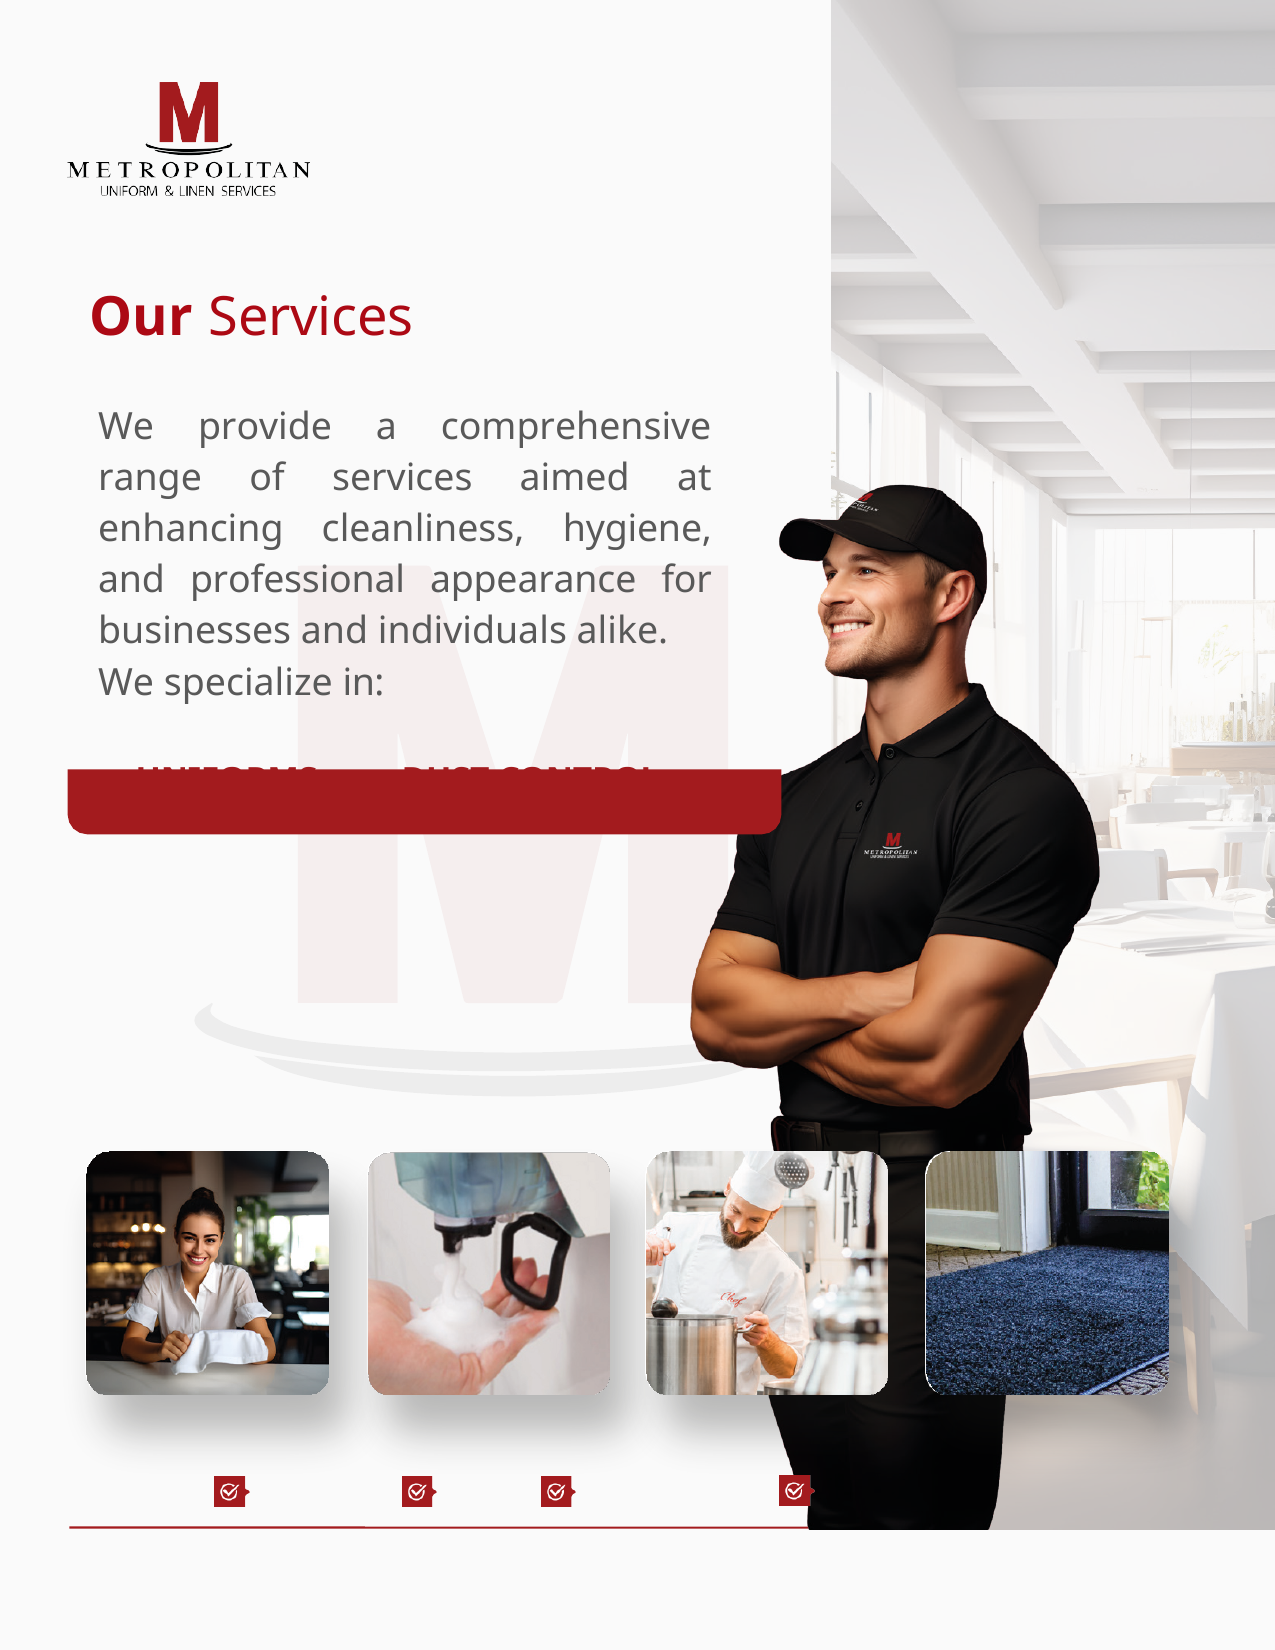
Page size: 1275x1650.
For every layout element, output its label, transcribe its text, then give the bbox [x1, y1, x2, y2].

text Our Services [89, 277, 1227, 351]
picture [67, 82, 310, 196]
text We specialize in: [98, 655, 1227, 706]
text We provide a comprehensive range of services aimed at enhancing cleanliness, hygiene, and professional appearance for businesses and individuals alike. [98, 400, 712, 655]
picture [47, 0, 1275, 1650]
list LINEN - RESTROOM SERVICES [98, 797, 1227, 837]
list UNIFORMS - DUST CONTROL [98, 757, 1227, 797]
